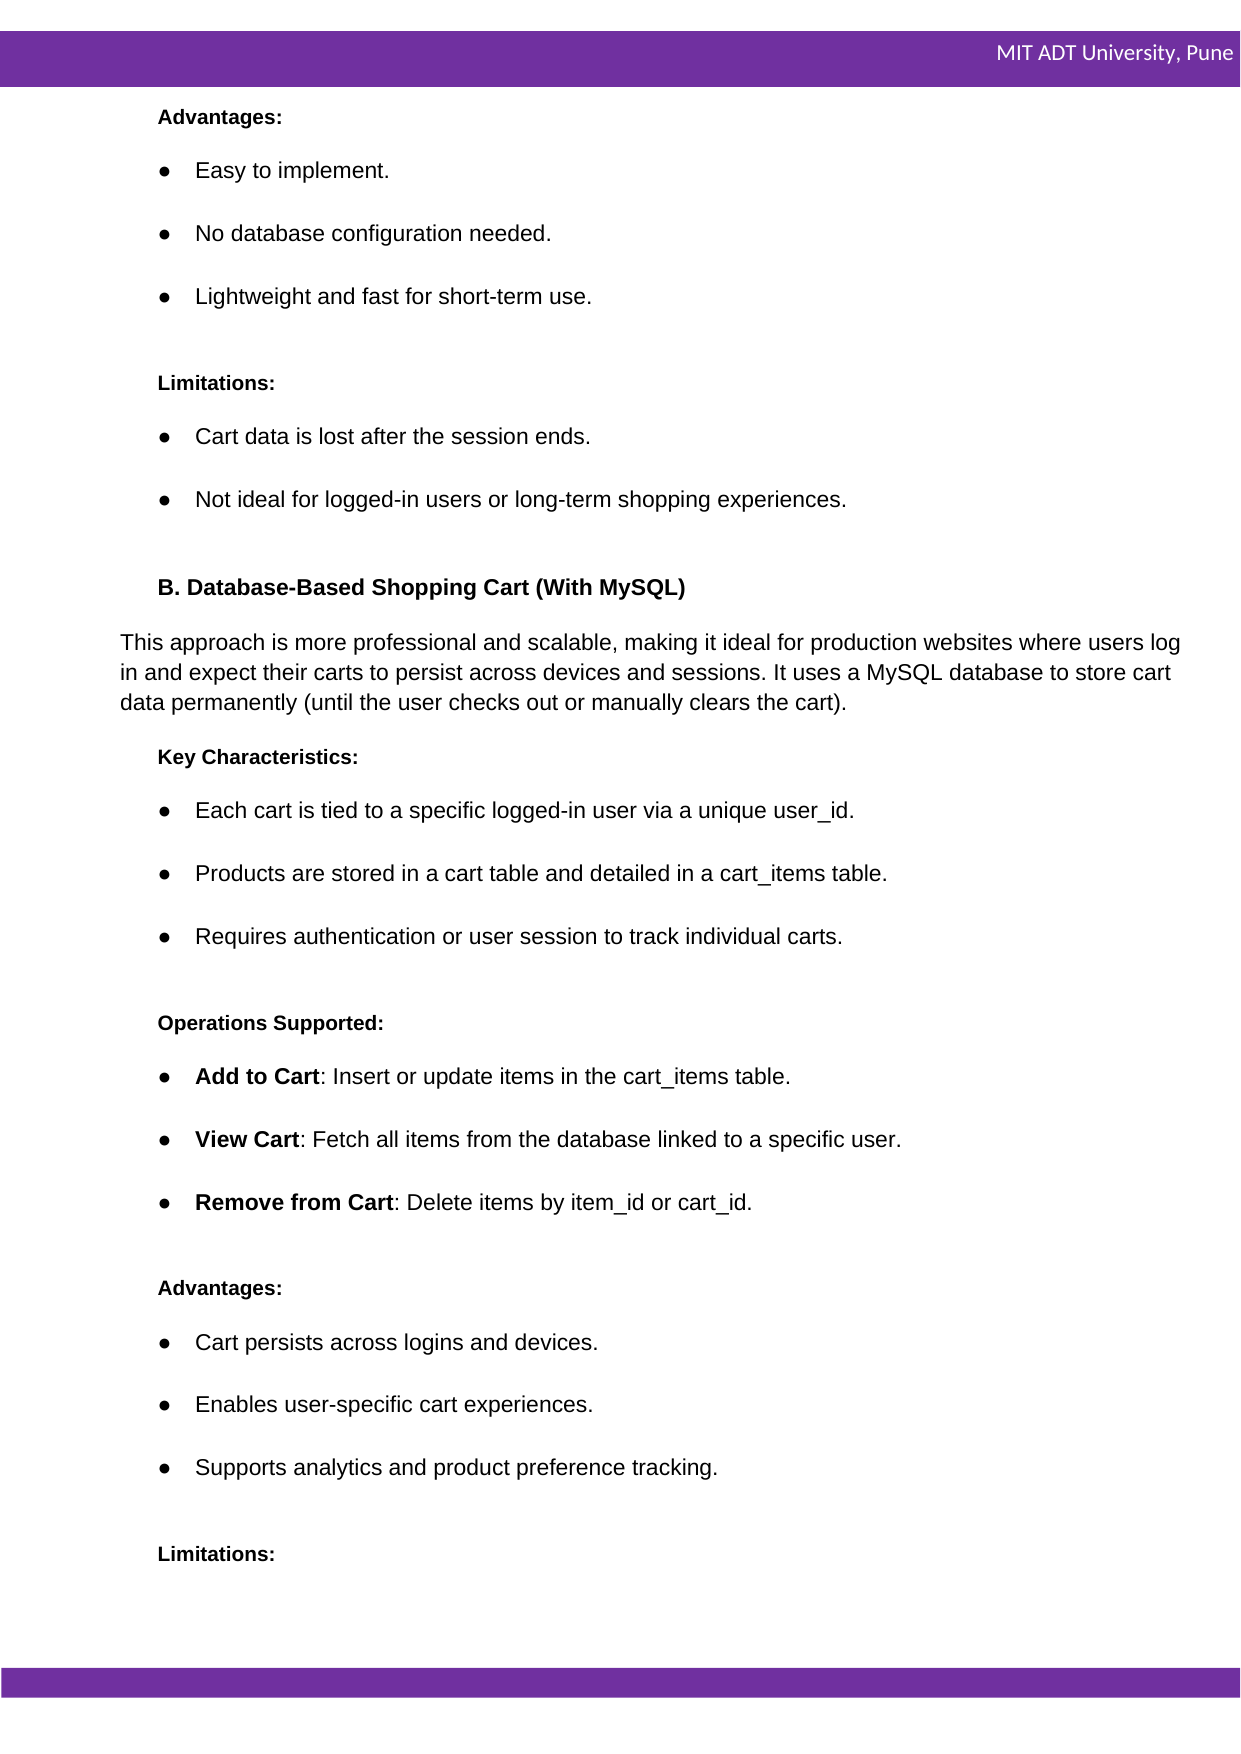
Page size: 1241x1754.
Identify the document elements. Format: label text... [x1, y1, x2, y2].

list View Cart: Fetch all items from the database linked to a specific user. [157, 1126, 1195, 1184]
subtitle Limitations: [157, 1542, 1195, 1566]
subtitle Operations Supported: [157, 1010, 1195, 1034]
subtitle Advantages: [157, 1276, 1195, 1300]
list Requires authentication or user session to track individual carts. [157, 923, 1195, 981]
subtitle B. Database-Based Shopping Cart (With MySQL) [157, 574, 1195, 600]
list Easy to implement. [157, 157, 1195, 216]
list Enables user-specific cart experiences. [157, 1391, 1195, 1450]
subtitle Key Characteristics: [157, 744, 1195, 768]
list No database configuration needed. [157, 220, 1195, 279]
list Not ideal for logged-in users or long-term shopping experiences. [157, 486, 1195, 544]
list Add to Cart: Insert or update items in the cart_items table. [157, 1063, 1195, 1121]
list Products are stored in a cart table and detailed in a cart_items table. [157, 860, 1195, 918]
list Remove from Cart: Delete items by item_id or cart_id. [157, 1188, 1195, 1247]
subtitle Limitations: [157, 371, 1195, 394]
list Cart data is lost after the session ends. [157, 423, 1195, 482]
list Supports analytics and product preference tracking. [157, 1454, 1195, 1513]
list Each cart is tied to a specific logged-in user via a unique user_id. [157, 797, 1195, 856]
text This approach is more professional and scalable, making it ideal for production websites where users log in and expect their carts to persist across devices and sessions. It uses a MySQL database to store cart data permanently (until the user checks out or manually clears the cart). [120, 629, 1195, 716]
subtitle Advantages: [157, 105, 1195, 129]
list Cart persists across logins and devices. [157, 1329, 1195, 1387]
list Lightweight and fast for short-term use. [157, 283, 1195, 341]
